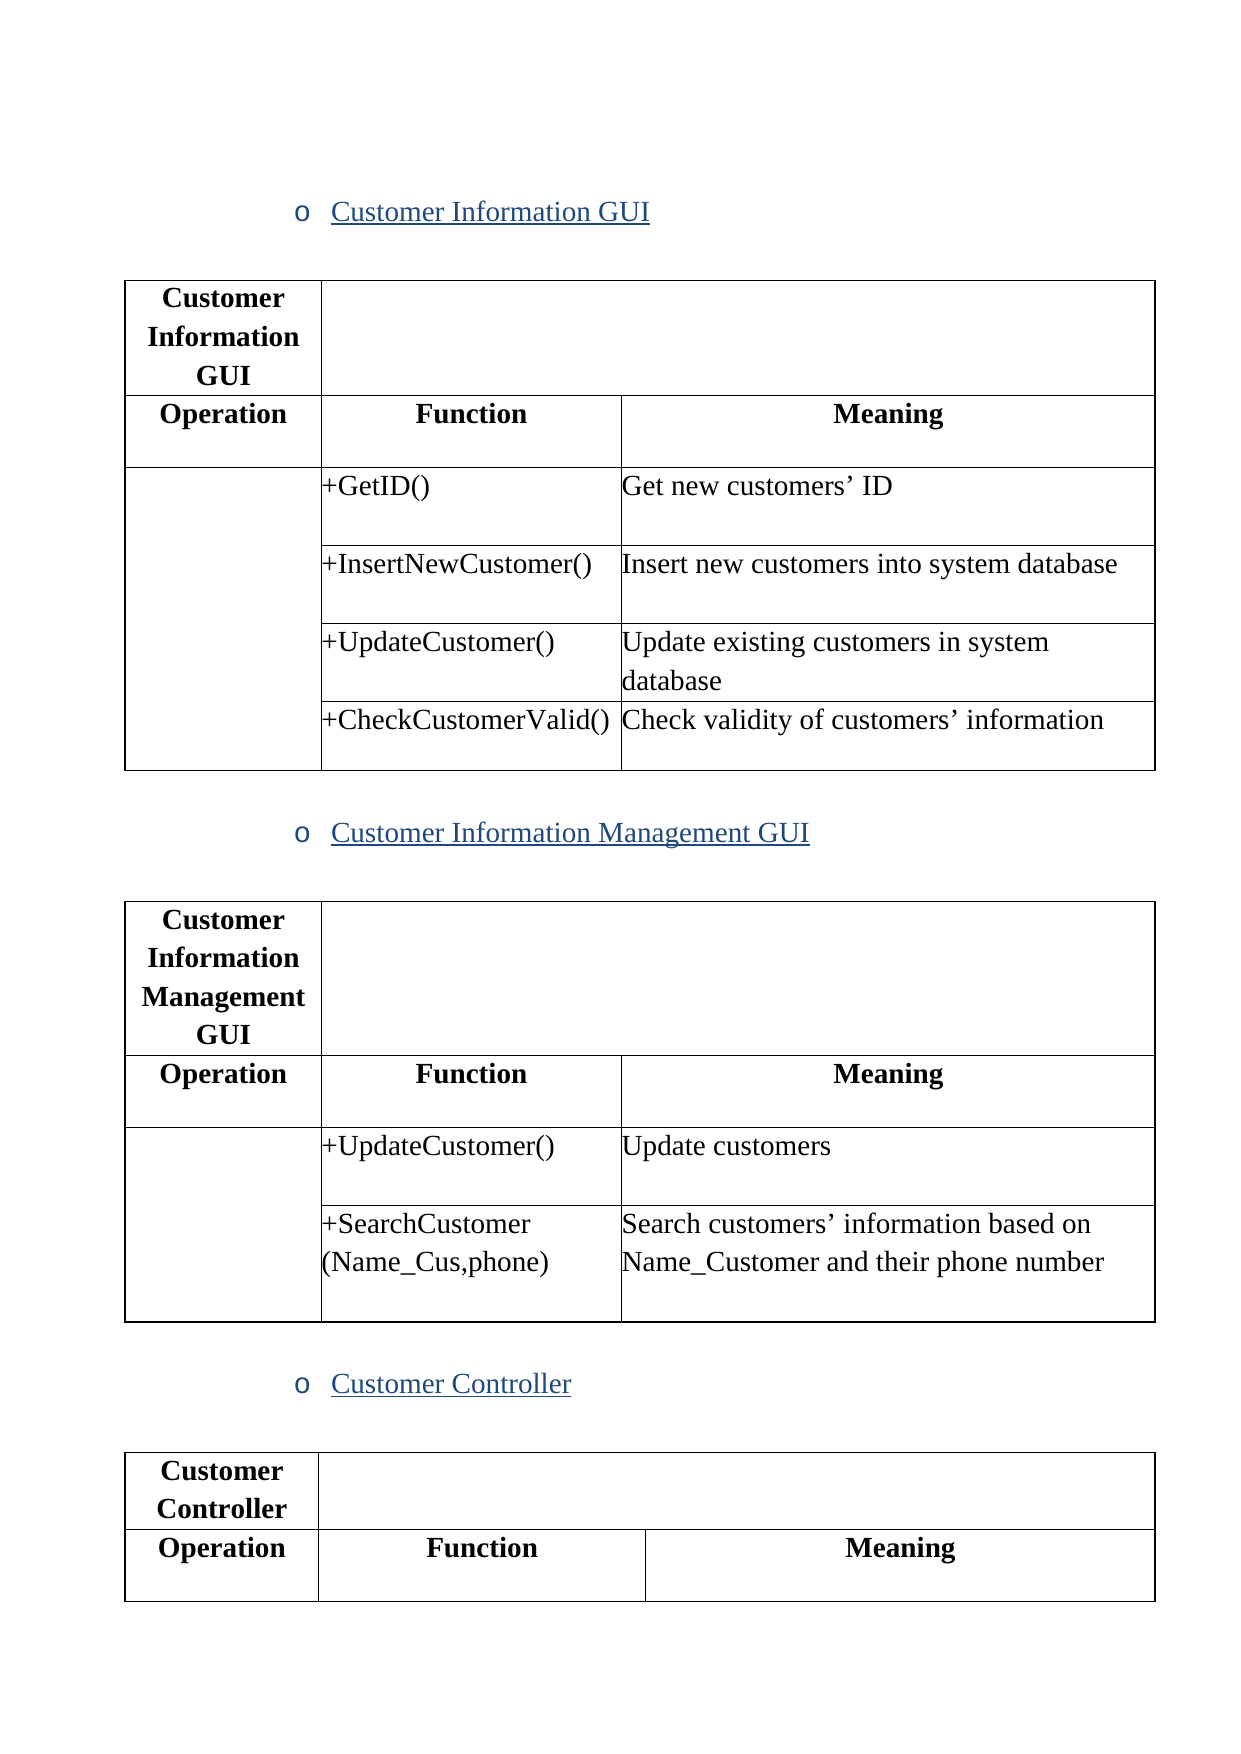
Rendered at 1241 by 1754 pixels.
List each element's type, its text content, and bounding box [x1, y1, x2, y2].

table_cell Meaning [622, 396, 1154, 467]
list Customer Information Management GUI [293, 815, 1115, 851]
table_cell Function [322, 1056, 621, 1127]
table_cell +UpdateCustomer() [322, 1128, 621, 1205]
table_header Customer Controller [126, 1453, 318, 1529]
table_cell +UpdateCustomer() [322, 624, 621, 701]
table_cell Operation [126, 396, 321, 467]
table_cell Check validity of customers’ information [622, 702, 1154, 770]
table_cell [126, 1128, 321, 1321]
table_cell Operation [126, 1530, 318, 1601]
table_cell +SearchCustomer (Name_Cus,phone) [322, 1206, 621, 1321]
table_cell [126, 468, 321, 770]
table_cell +GetID() [322, 468, 621, 545]
table_header Customer Information Management GUI [126, 902, 321, 1055]
table_header Customer Information GUI [126, 281, 321, 395]
table_cell Get new customers’ ID [622, 468, 1154, 545]
table_cell Meaning [646, 1530, 1154, 1601]
table_header [322, 281, 1154, 395]
table_cell +InsertNewCustomer() [322, 546, 621, 623]
table_header [319, 1453, 1154, 1529]
table_cell Function [322, 396, 621, 467]
list Customer Controller [293, 1367, 1115, 1403]
table_cell +CheckCustomerValid() [322, 702, 621, 770]
table_cell Meaning [622, 1056, 1154, 1127]
table_cell Update customers [622, 1128, 1154, 1205]
table_cell Operation [126, 1056, 321, 1127]
table_header [322, 902, 1154, 1055]
table_cell Search customers’ information based on Name_Customer and their phone number [622, 1206, 1154, 1321]
table_cell Insert new customers into system database [622, 546, 1154, 623]
table_cell Function [319, 1530, 645, 1601]
table_cell Update existing customers in system database [622, 624, 1154, 701]
list Customer Information GUI [293, 194, 1115, 230]
